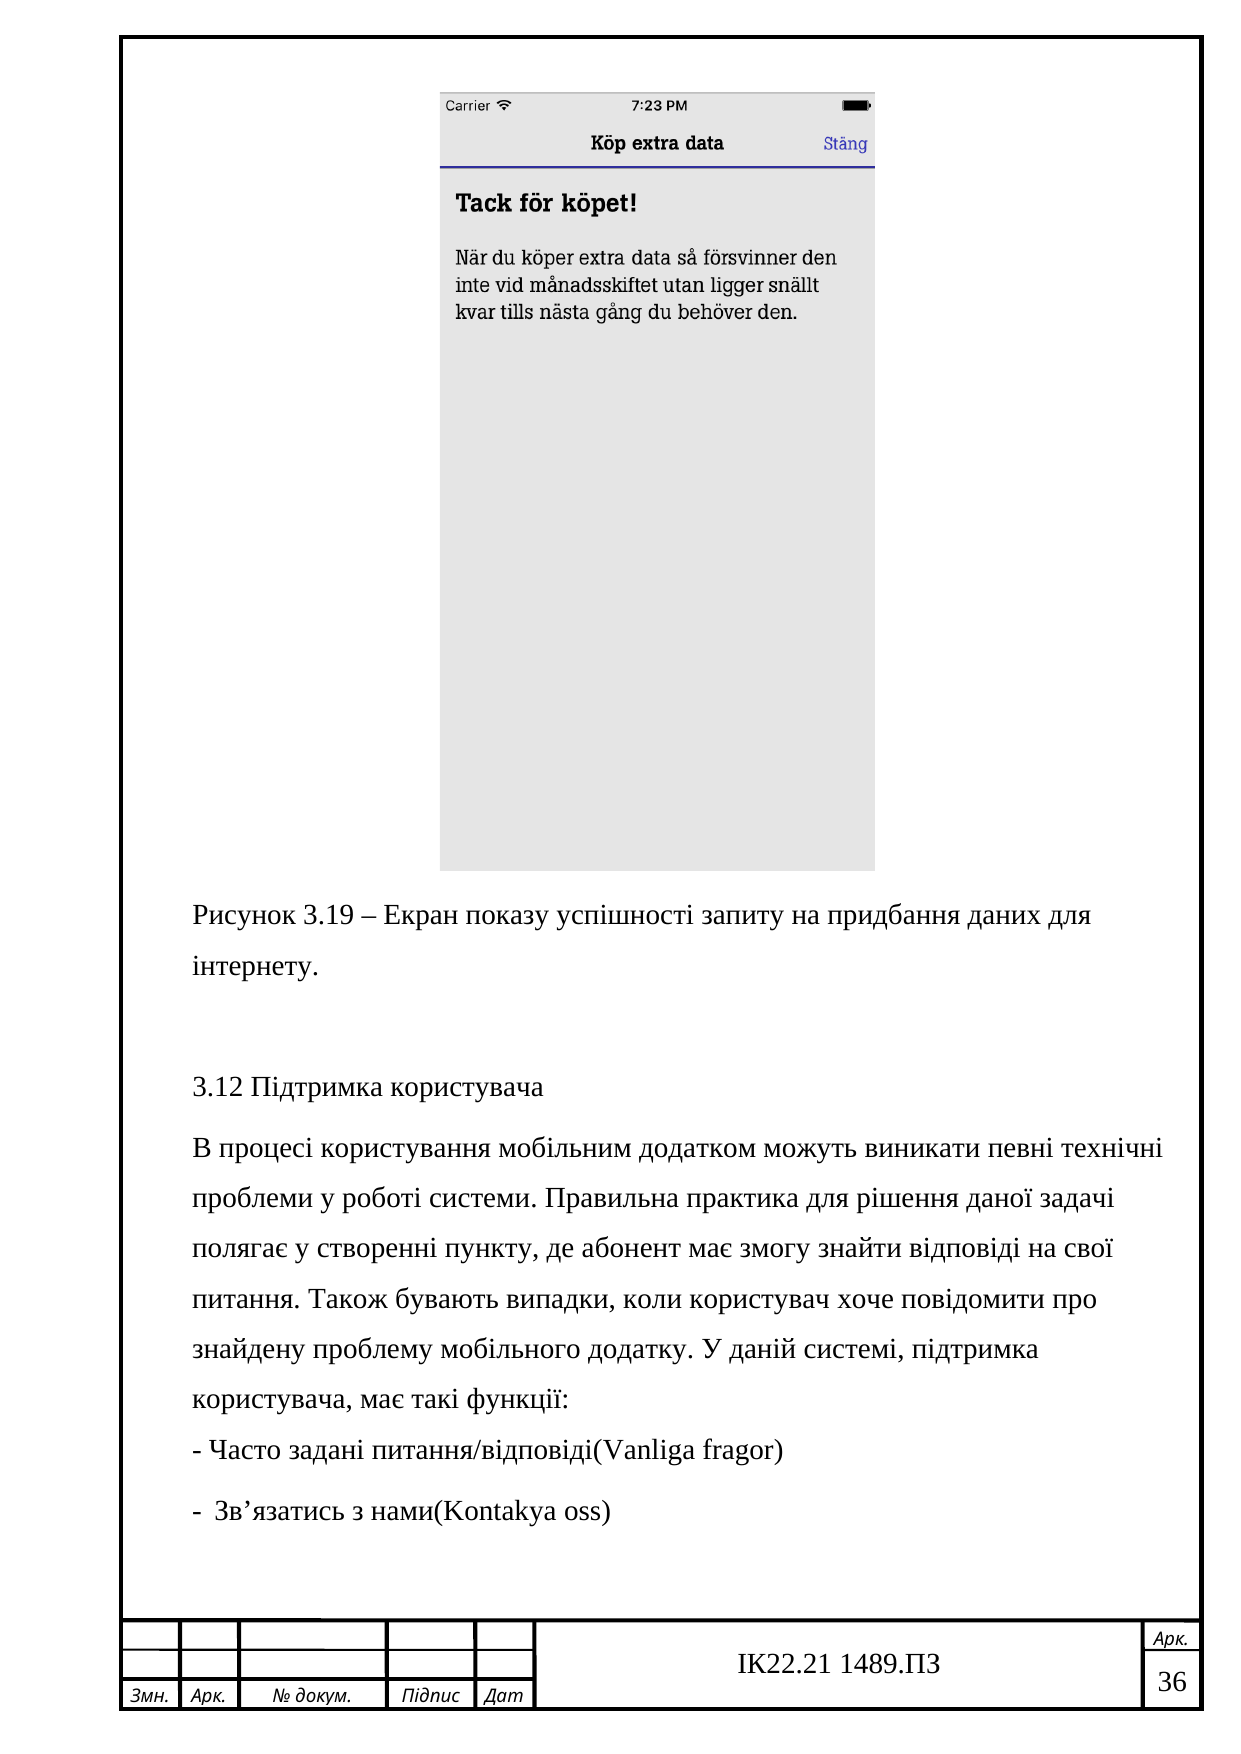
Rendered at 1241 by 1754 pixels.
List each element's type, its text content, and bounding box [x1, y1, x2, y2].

picture [439, 92, 875, 871]
list Зв’язатись з нами(Kontakya oss) [192, 1493, 1196, 1526]
text 3.12 Підтримка користувача [192, 1069, 1196, 1103]
text Рисунок 3.19 – Екран показу успішності запиту на придбання даних для інтернету. [192, 897, 1196, 981]
text В процесі користування мобільним додатком можуть виникати певні технічні проблеми у роботі системи. Правильна практика для рішення даної задачі полягає у створенні пункту, де абонент має змогу знайти відповіді на свої питання. Також бувають випадки, коли користувач хоче повідомити про знайдену проблему мобільного додатку. У даній системі, підтримка користувача, має такі функції: - Часто задані питання/відповіді(Vanliga fragor) [192, 1130, 1196, 1465]
